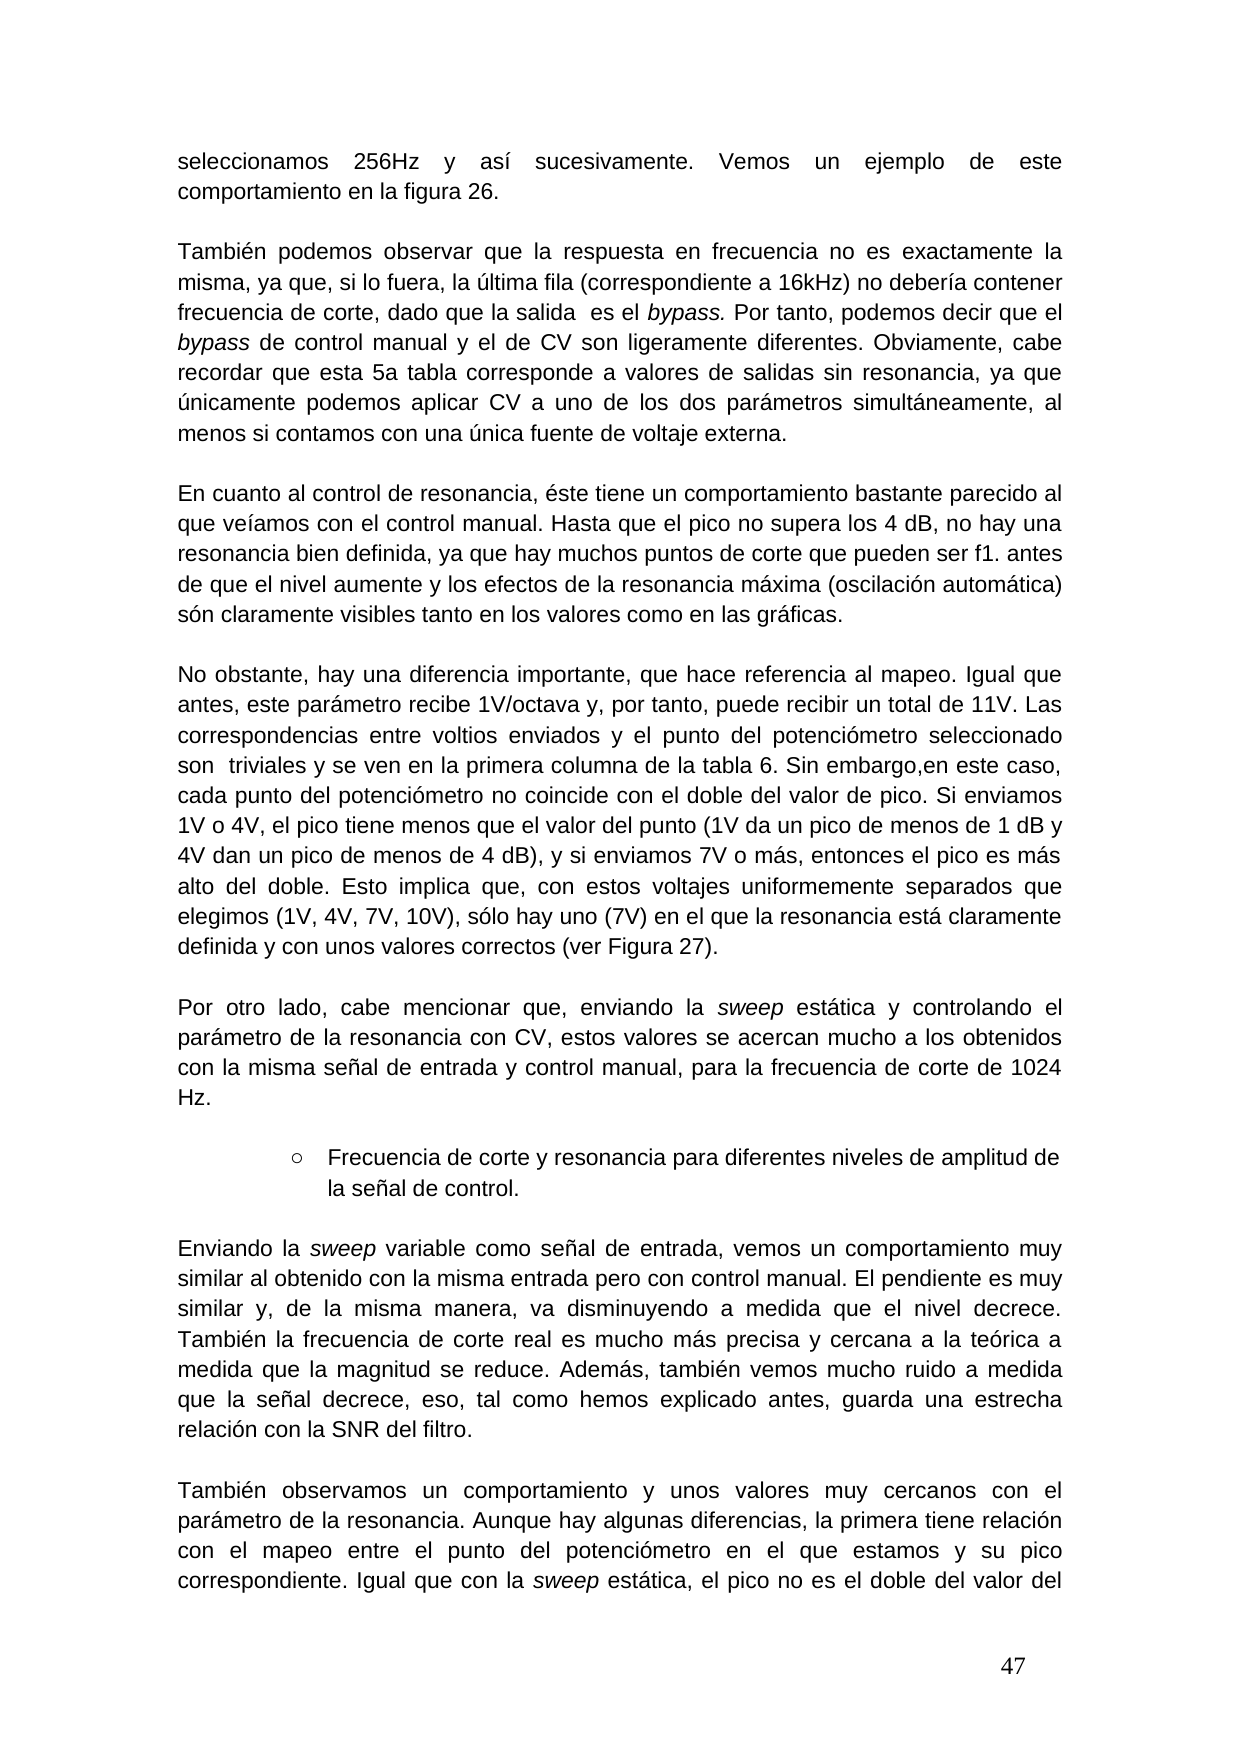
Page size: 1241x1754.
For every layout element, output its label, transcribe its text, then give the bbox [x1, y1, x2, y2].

text No obstante, hay una diferencia importante, que hace referencia al mapeo. Igual que antes, este parámetro recibe 1V/octava y, por tanto, puede recibir un total de 11V. Las correspondencias entre voltios enviados y el punto del potenciómetro seleccionado son triviales y se ven en la primera columna de la tabla 6. Sin embargo,en este caso, cada punto del potenciómetro no coincide con el doble del valor de pico. Si enviamos 1V o 4V, el pico tiene menos que el valor del punto (1V da un pico de menos de 1 dB y 4V dan un pico de menos de 4 dB), y si enviamos 7V o más, entonces el pico es más alto del doble. Esto implica que, con estos voltajes uniformemente separados que elegimos (1V, 4V, 7V, 10V), sólo hay uno (7V) en el que la resonancia está claramente definida y con unos valores correctos (ver Figura 27). [177, 661, 1063, 959]
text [177, 148, 1063, 204]
text En cuanto al control de resonancia, éste tiene un comportamiento bastante parecido al que veíamos con el control manual. Hasta que el pico no supera los 4 dB, no hay una resonancia bien definida, ya que hay muchos puntos de corte que pueden ser f1. antes de que el nivel aumente y los efectos de la resonancia máxima (oscilación automática) són claramente visibles tanto en los valores como en las gráficas. [177, 480, 1063, 627]
text También podemos observar que la respuesta en frecuencia no es exactamente la misma, ya que, si lo fuera, la última fila (correspondiente a 16kHz) no debería contener frecuencia de corte, dado que la salida es el bypass. Por tanto, podemos decir que el bypass de control manual y el de CV son ligeramente diferentes. Obviamente, cabe recordar que esta 5a tabla corresponde a valores de salidas sin resonancia, ya que únicamente podemos aplicar CV a uno de los dos parámetros simultáneamente, al menos si contamos con una única fuente de voltaje externa. [177, 238, 1063, 446]
list Frecuencia de corte y resonancia para diferentes niveles de amplitud de la señal de control. [290, 1144, 1063, 1201]
text Enviando la sweep variable como señal de entrada, vemos un comportamiento muy similar al obtenido con la misma entrada pero con control manual. El pendiente es muy similar y, de la misma manera, va disminuyendo a medida que el nivel decrece. También la frecuencia de corte real es mucho más precisa y cercana a la teórica a medida que la magnitud se reduce. Además, también vemos mucho ruido a medida que la señal decrece, eso, tal como hemos explicado antes, guarda una estrecha relación con la SNR del filtro. [177, 1235, 1063, 1442]
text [177, 1477, 1063, 1593]
text Por otro lado, cabe mencionar que, enviando la sweep estática y controlando el parámetro de la resonancia con CV, estos valores se acercan mucho a los obtenidos con la misma señal de entrada y control manual, para la frecuencia de corte de 1024 Hz. [177, 993, 1063, 1111]
